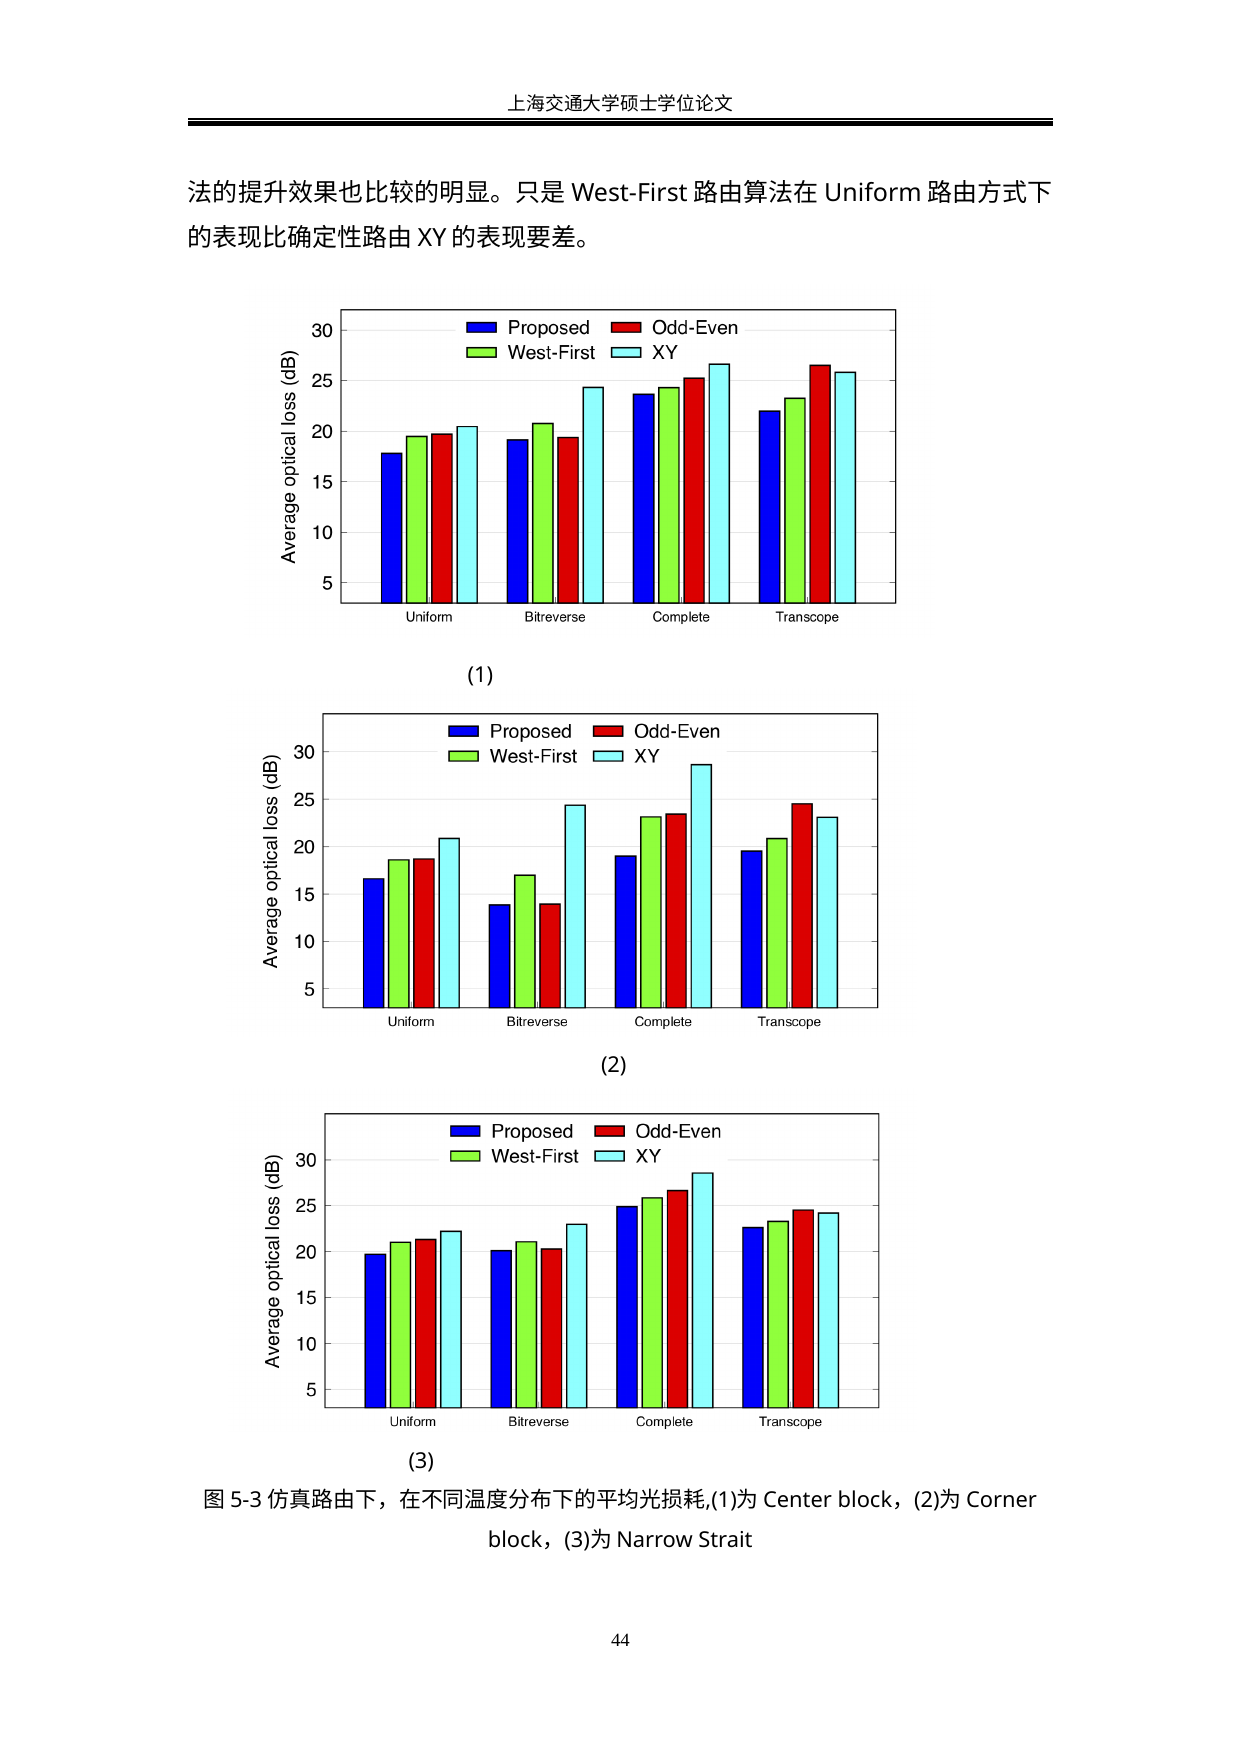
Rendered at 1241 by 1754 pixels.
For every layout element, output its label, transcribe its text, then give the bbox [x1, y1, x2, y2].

picture [226, 688, 918, 1037]
text (2) [537, 1041, 1053, 1086]
text (1) [187, 659, 1053, 689]
text 图5-3 仿真路由下，在不同温度分布下的平均光损耗,(1)为Center block，(2)为Corner block，(3)为Narrow Strait [187, 1482, 1053, 1553]
picture [244, 284, 936, 638]
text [187, 172, 1053, 253]
picture [228, 1088, 918, 1432]
text (3) [187, 1438, 1053, 1482]
